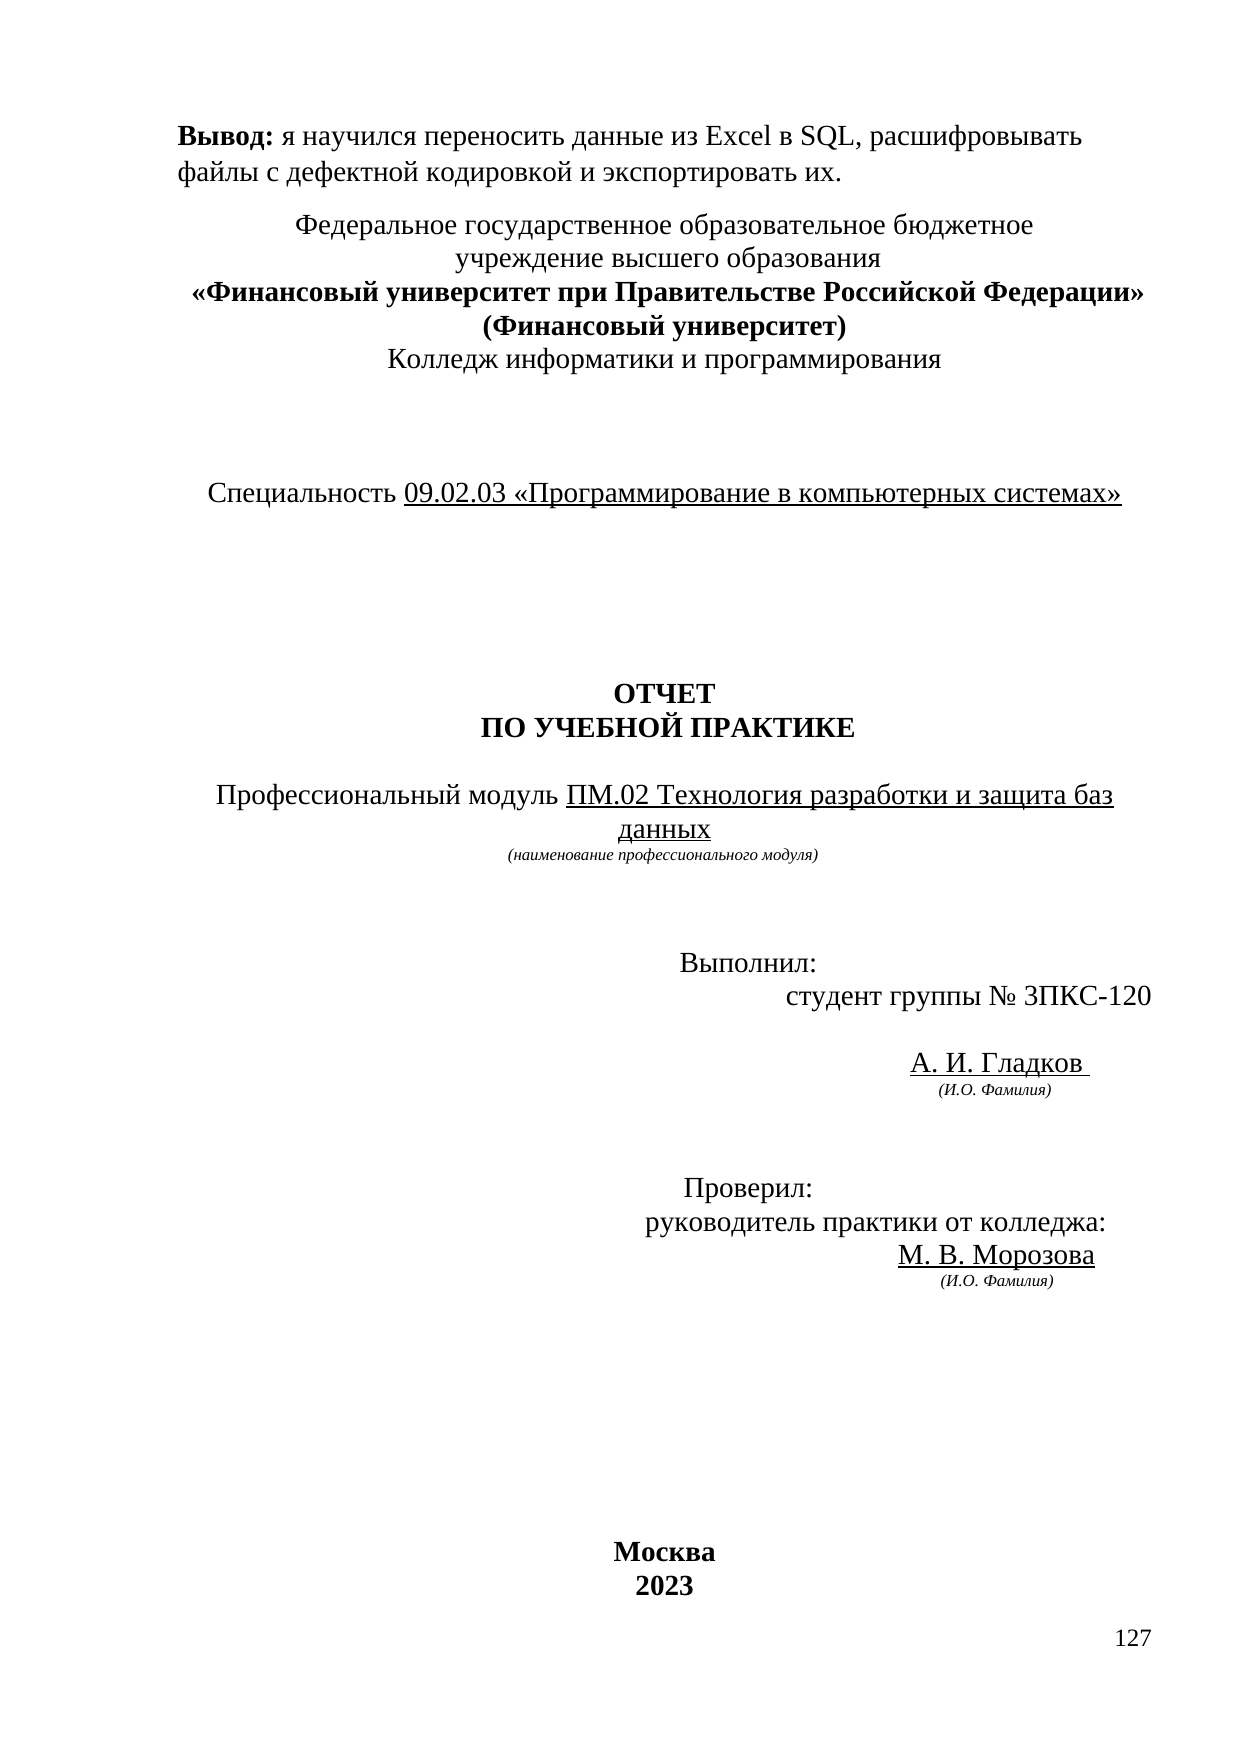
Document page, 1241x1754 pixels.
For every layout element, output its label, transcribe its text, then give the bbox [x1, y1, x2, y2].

text Москва [177, 1534, 1152, 1568]
text Специальность 09.02.03 «Программирование в компьютерных системах» [177, 475, 1152, 509]
text Вывод: я научился переносить данные из Excel в SQL, расшифровывать файлы с дефектной кодировкой и экспортировать их. [177, 118, 1152, 188]
text Проверил: [177, 1170, 1152, 1204]
text Федеральное государственное образовательное бюджетное [177, 207, 1152, 241]
text ОТЧЕТ [177, 677, 1152, 710]
text Выполнил: [177, 945, 1152, 978]
text (И.О. Фамилия) [472, 1271, 1152, 1304]
text студент группы № 3ПКС-120 [177, 978, 1152, 1012]
text руководитель практики от колледжа: [177, 1204, 1152, 1237]
text А. И. Гладков [767, 1046, 1152, 1079]
text (И.О. Фамилия) [841, 1079, 1152, 1113]
text учреждение высшего образования [177, 241, 1152, 274]
text (наименование профессионального модуля) [177, 844, 1152, 878]
text М. В. Морозова [767, 1237, 1152, 1271]
text Колледж информатики и программирования [177, 341, 1152, 375]
text ПО УЧЕБНОЙ ПРАКТИКЕ [177, 710, 1152, 744]
text Профессиональный модуль ПМ.02 Технология разработки и защита баз данных [177, 777, 1152, 844]
text (Финансовый университет) [177, 308, 1152, 341]
text «Финансовый университет при Правительстве Российской Федерации» [177, 274, 1152, 308]
text 2023 [177, 1568, 1152, 1601]
